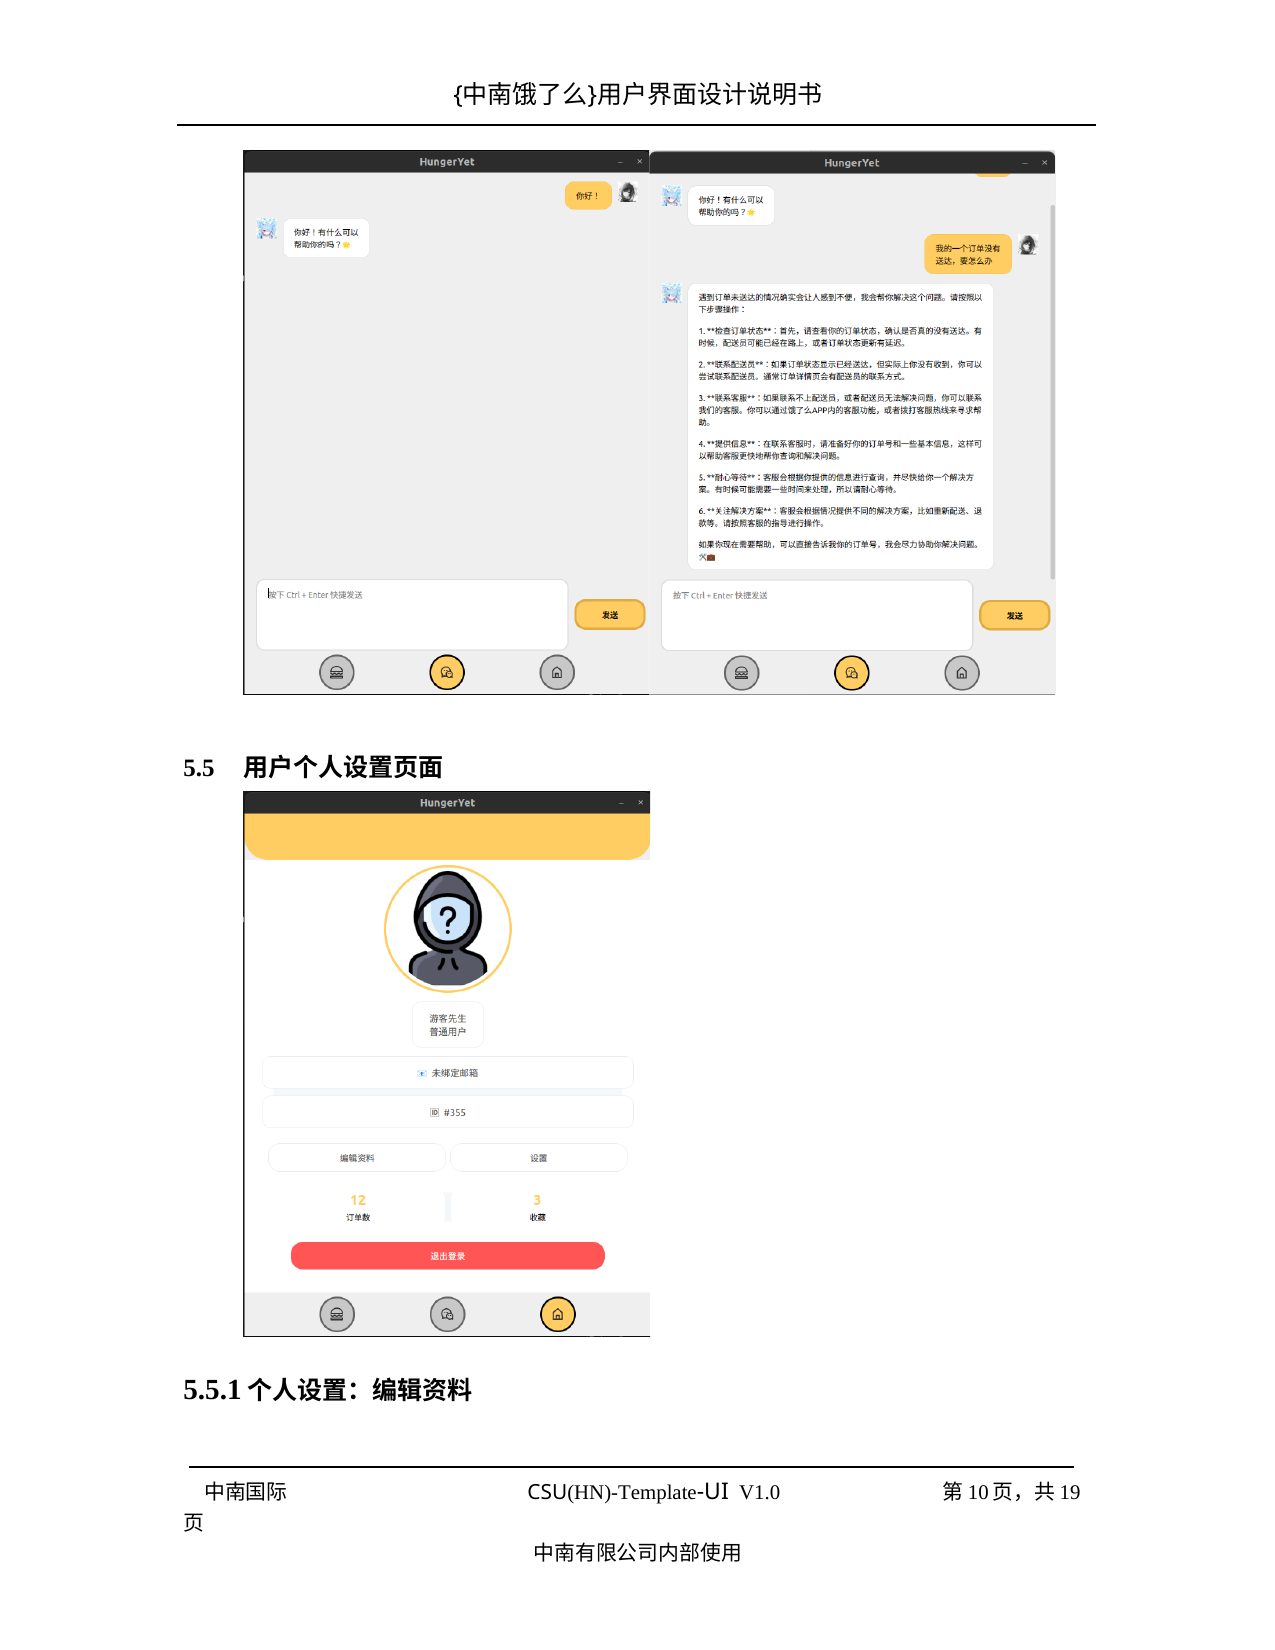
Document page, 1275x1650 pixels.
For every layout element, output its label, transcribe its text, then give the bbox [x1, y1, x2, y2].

picture [243, 150, 1056, 695]
picture [243, 791, 650, 1337]
subtitle 5.5.1个人设置：编辑资料 [183, 1370, 1092, 1406]
subtitle 用户个人设置页面 [183, 747, 1092, 783]
